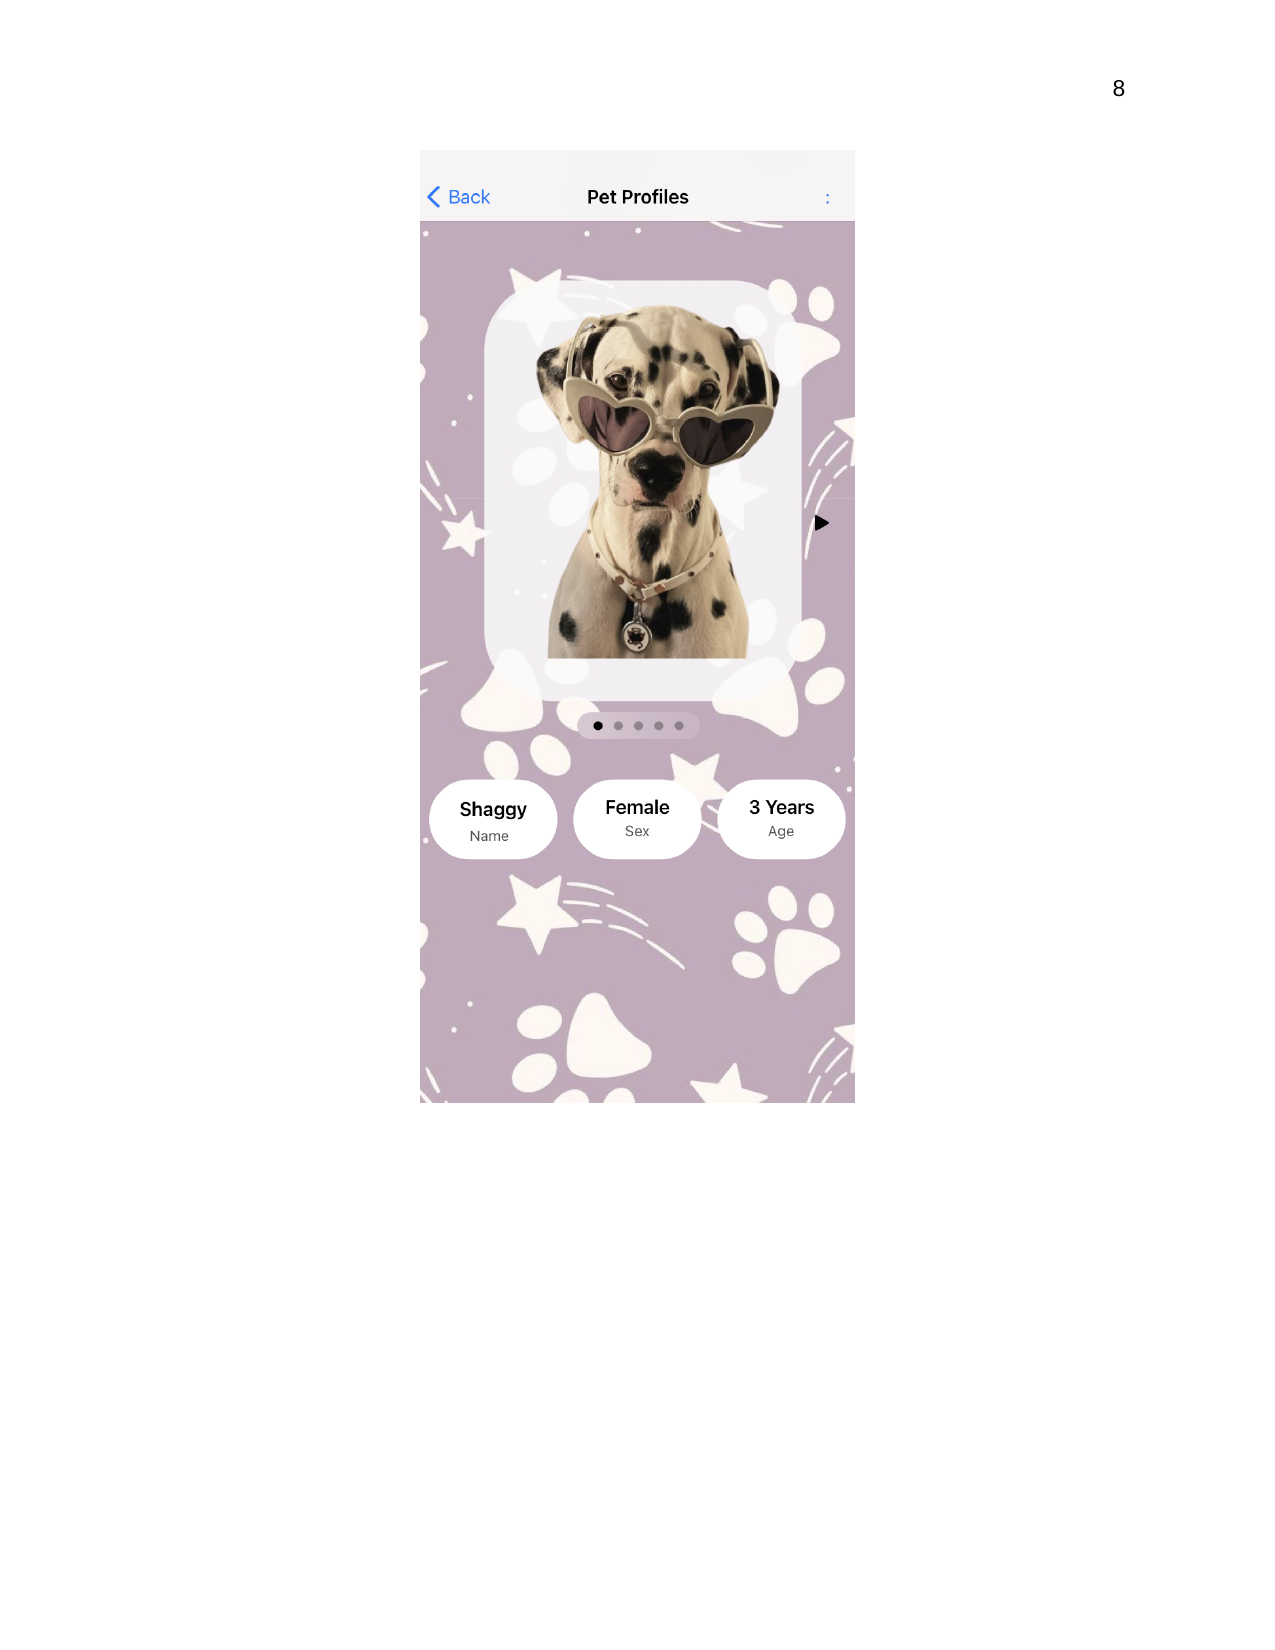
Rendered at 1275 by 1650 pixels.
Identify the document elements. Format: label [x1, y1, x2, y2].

picture [420, 150, 855, 1103]
